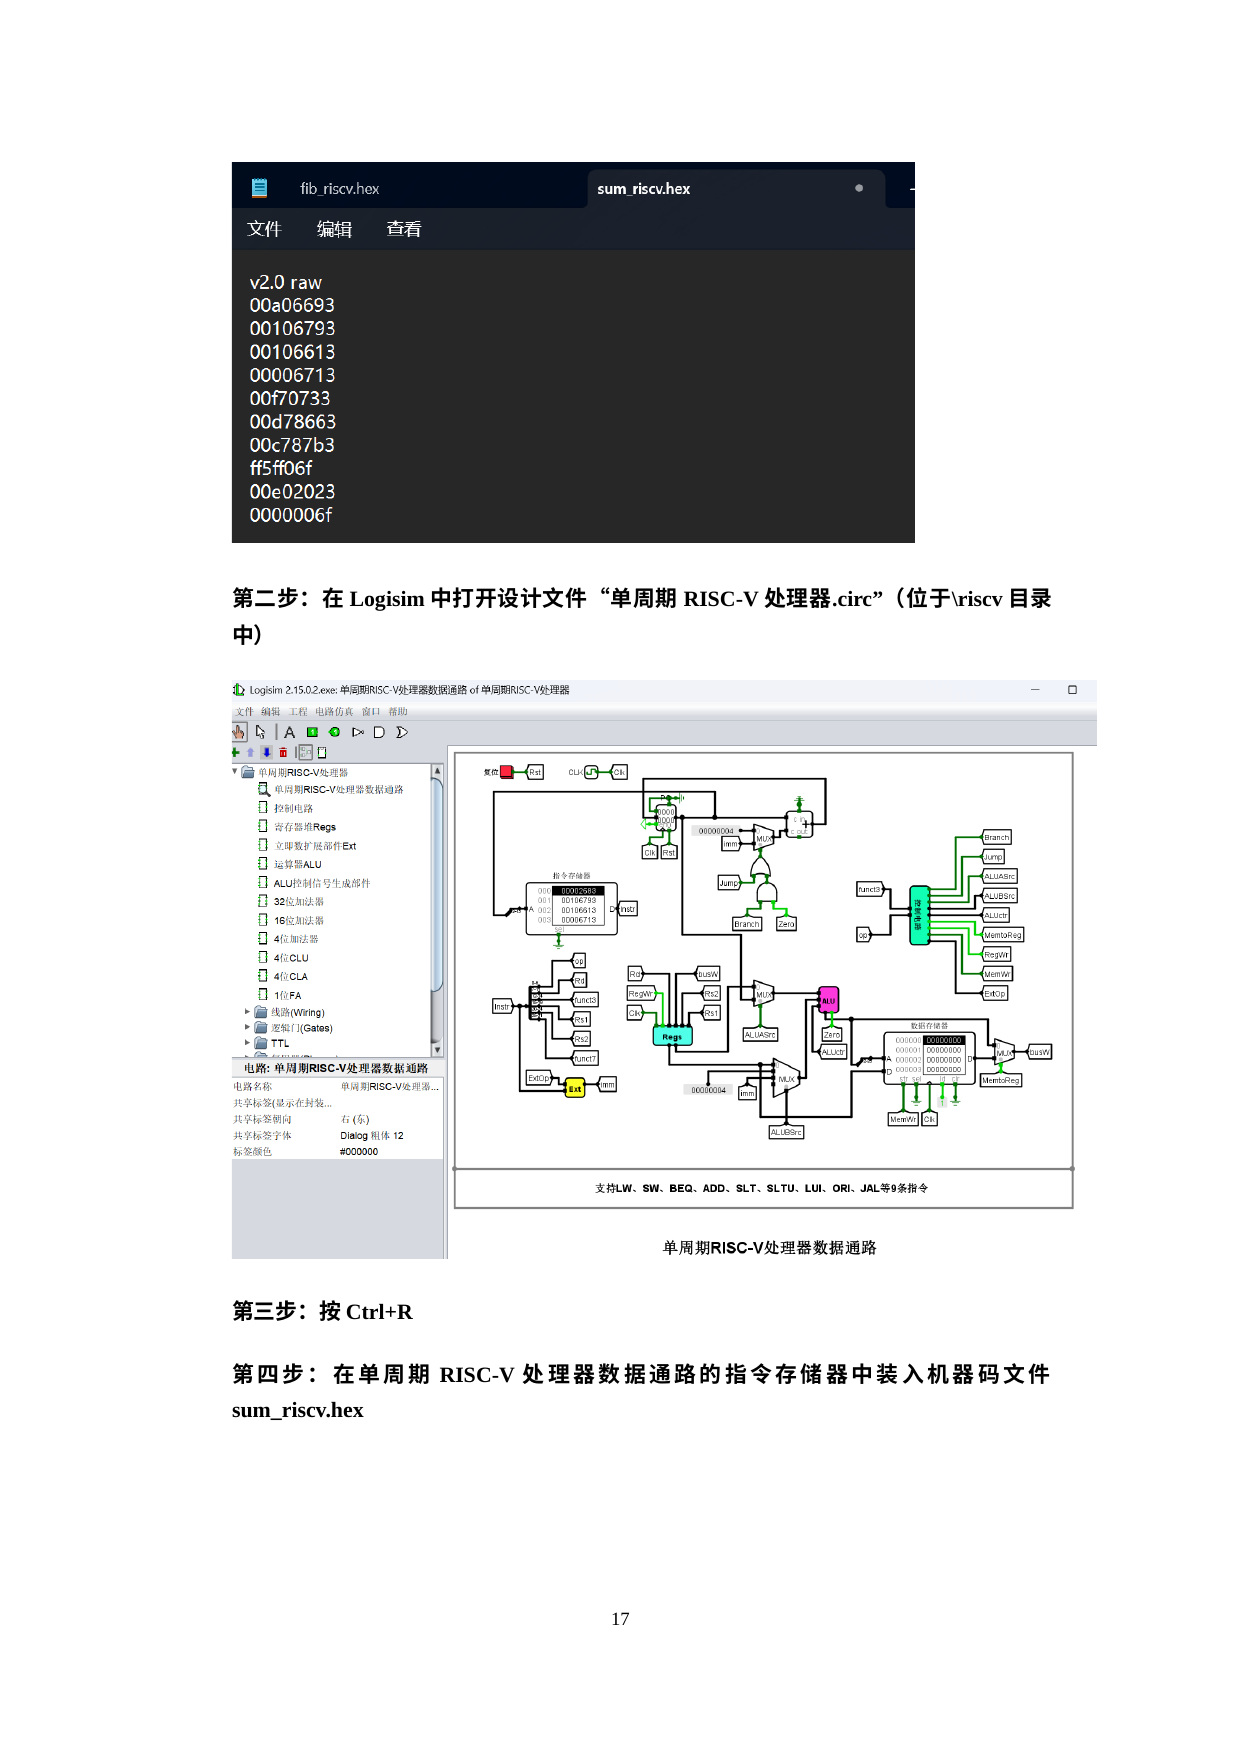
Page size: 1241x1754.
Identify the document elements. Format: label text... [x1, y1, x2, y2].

picture [231, 680, 1097, 1259]
picture [231, 162, 915, 543]
text 第三步：按Ctrl+R [232, 1294, 1053, 1326]
text 第四步：在单周期RISC-V处理器数据通路的指令存储器中装入机器码文件sum_riscv.hex [232, 1356, 1053, 1426]
text 第二步：在Logisim中打开设计文件“单周期RISC-V处理器.circ”（位于\riscv目录中） [232, 581, 1053, 651]
